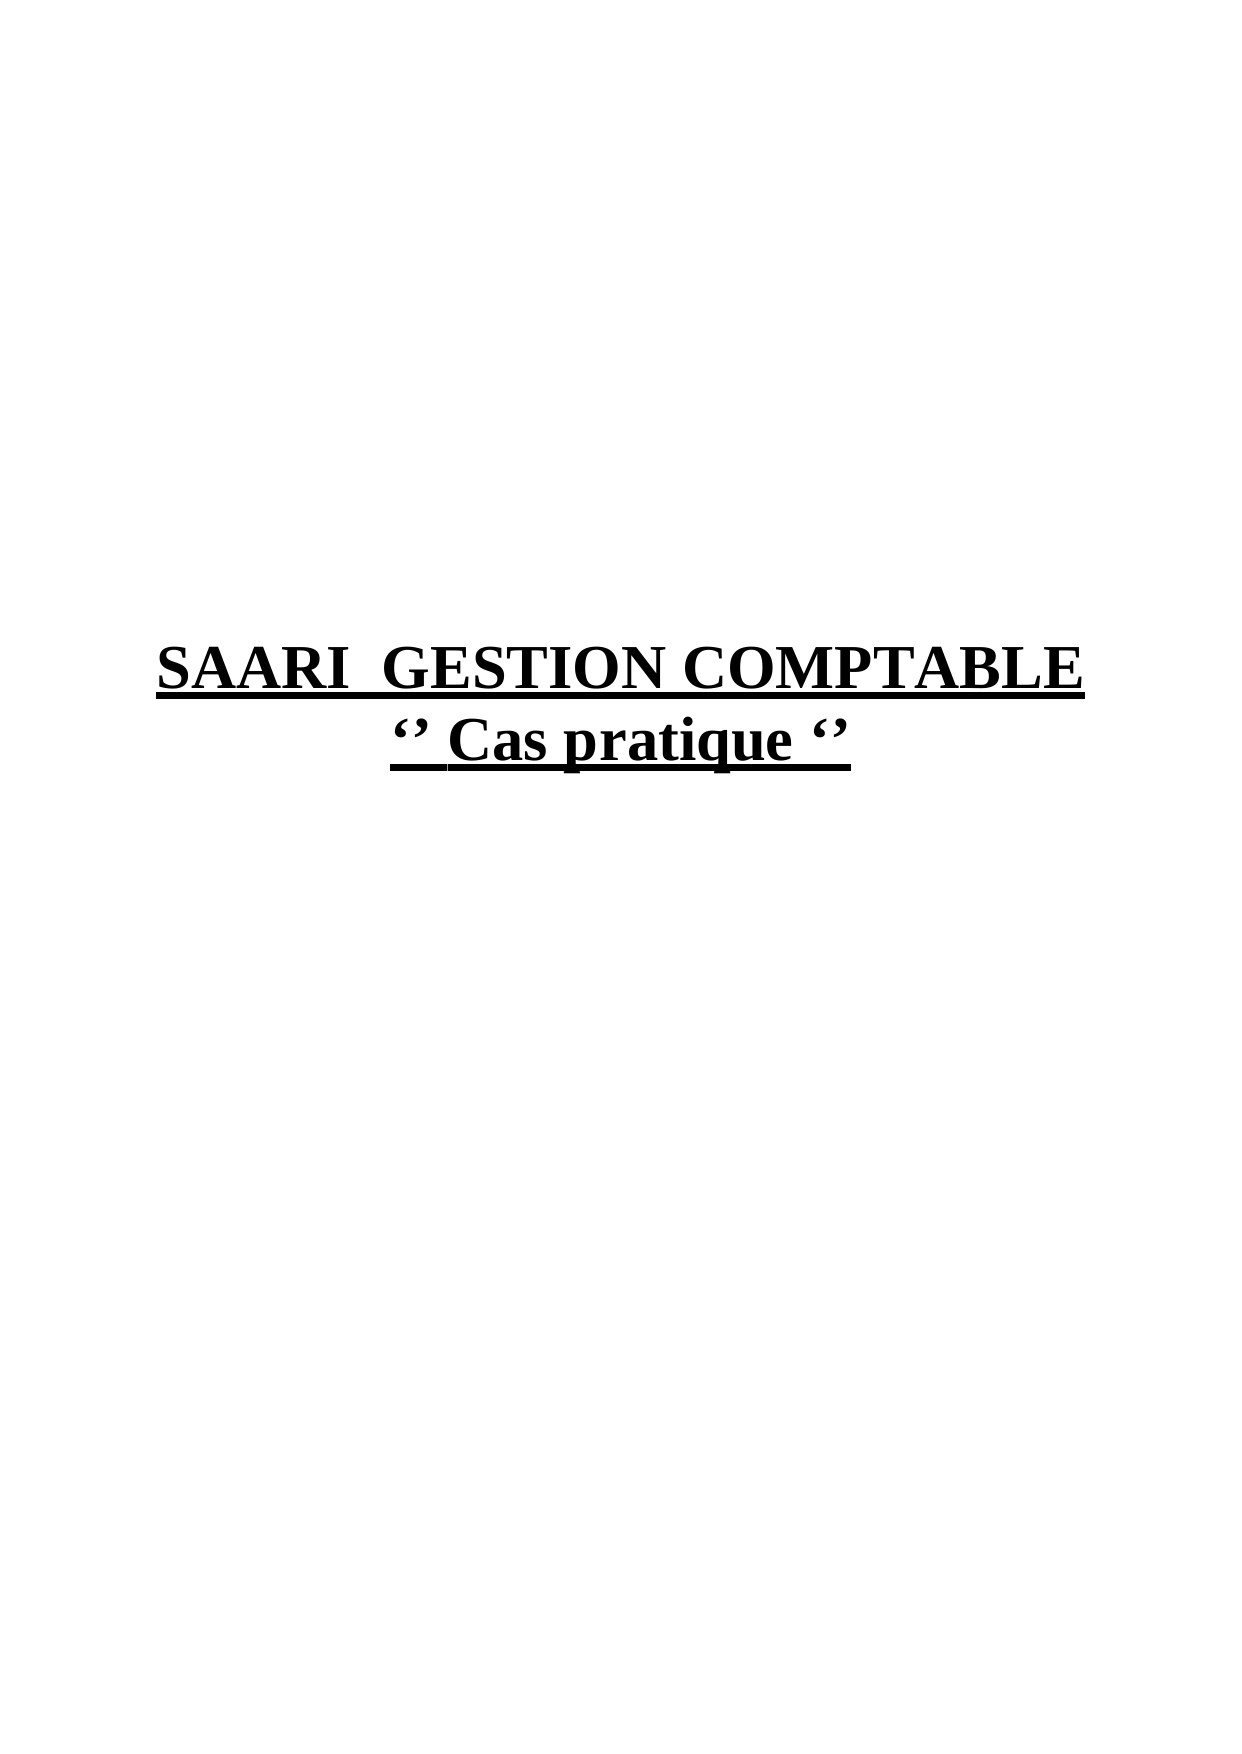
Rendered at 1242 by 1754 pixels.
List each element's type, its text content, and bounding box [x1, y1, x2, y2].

text ‘’ Cas pratique ‘’ [383, 702, 858, 774]
text SAARI GESTION COMPTABLE [149, 633, 1092, 702]
